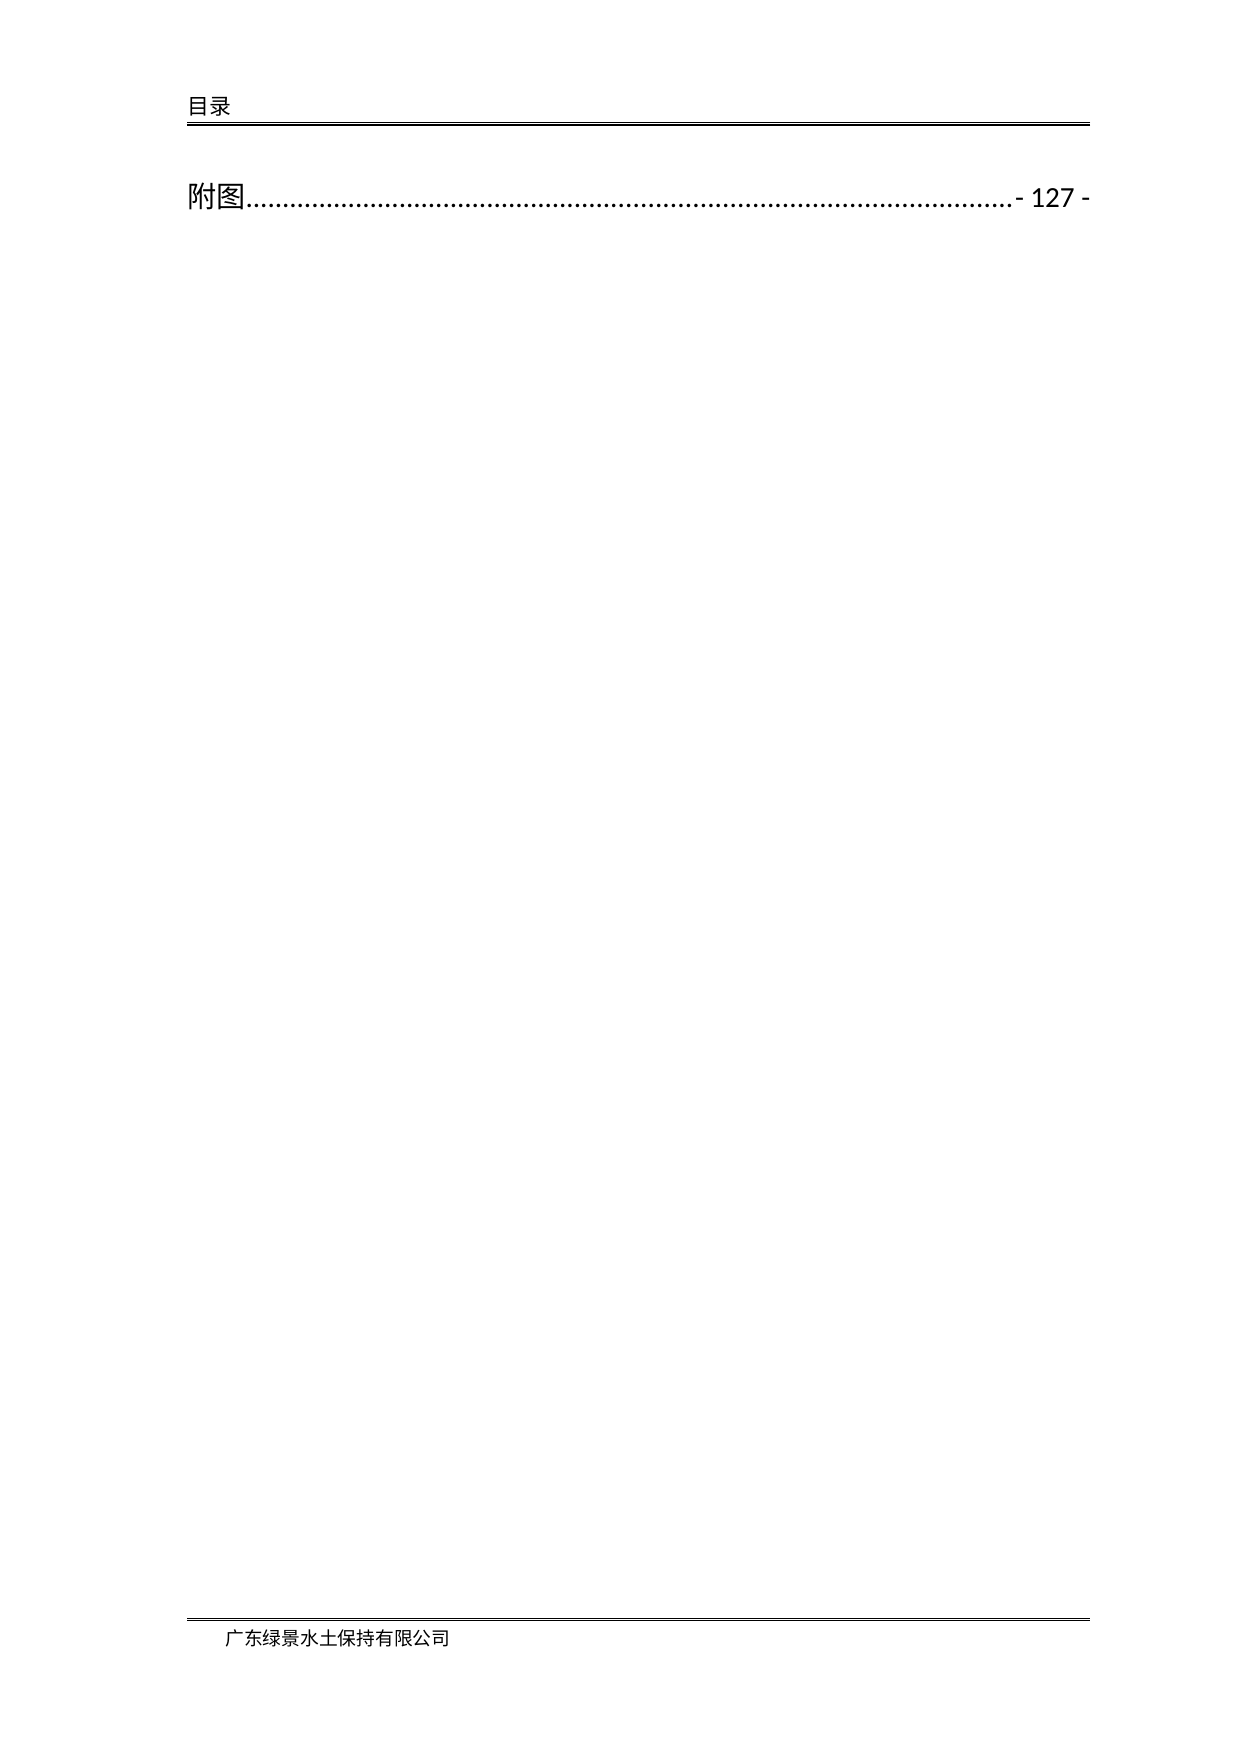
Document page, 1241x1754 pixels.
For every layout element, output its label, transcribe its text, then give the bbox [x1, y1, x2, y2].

text 附图 - 127 - [187, 162, 1090, 227]
